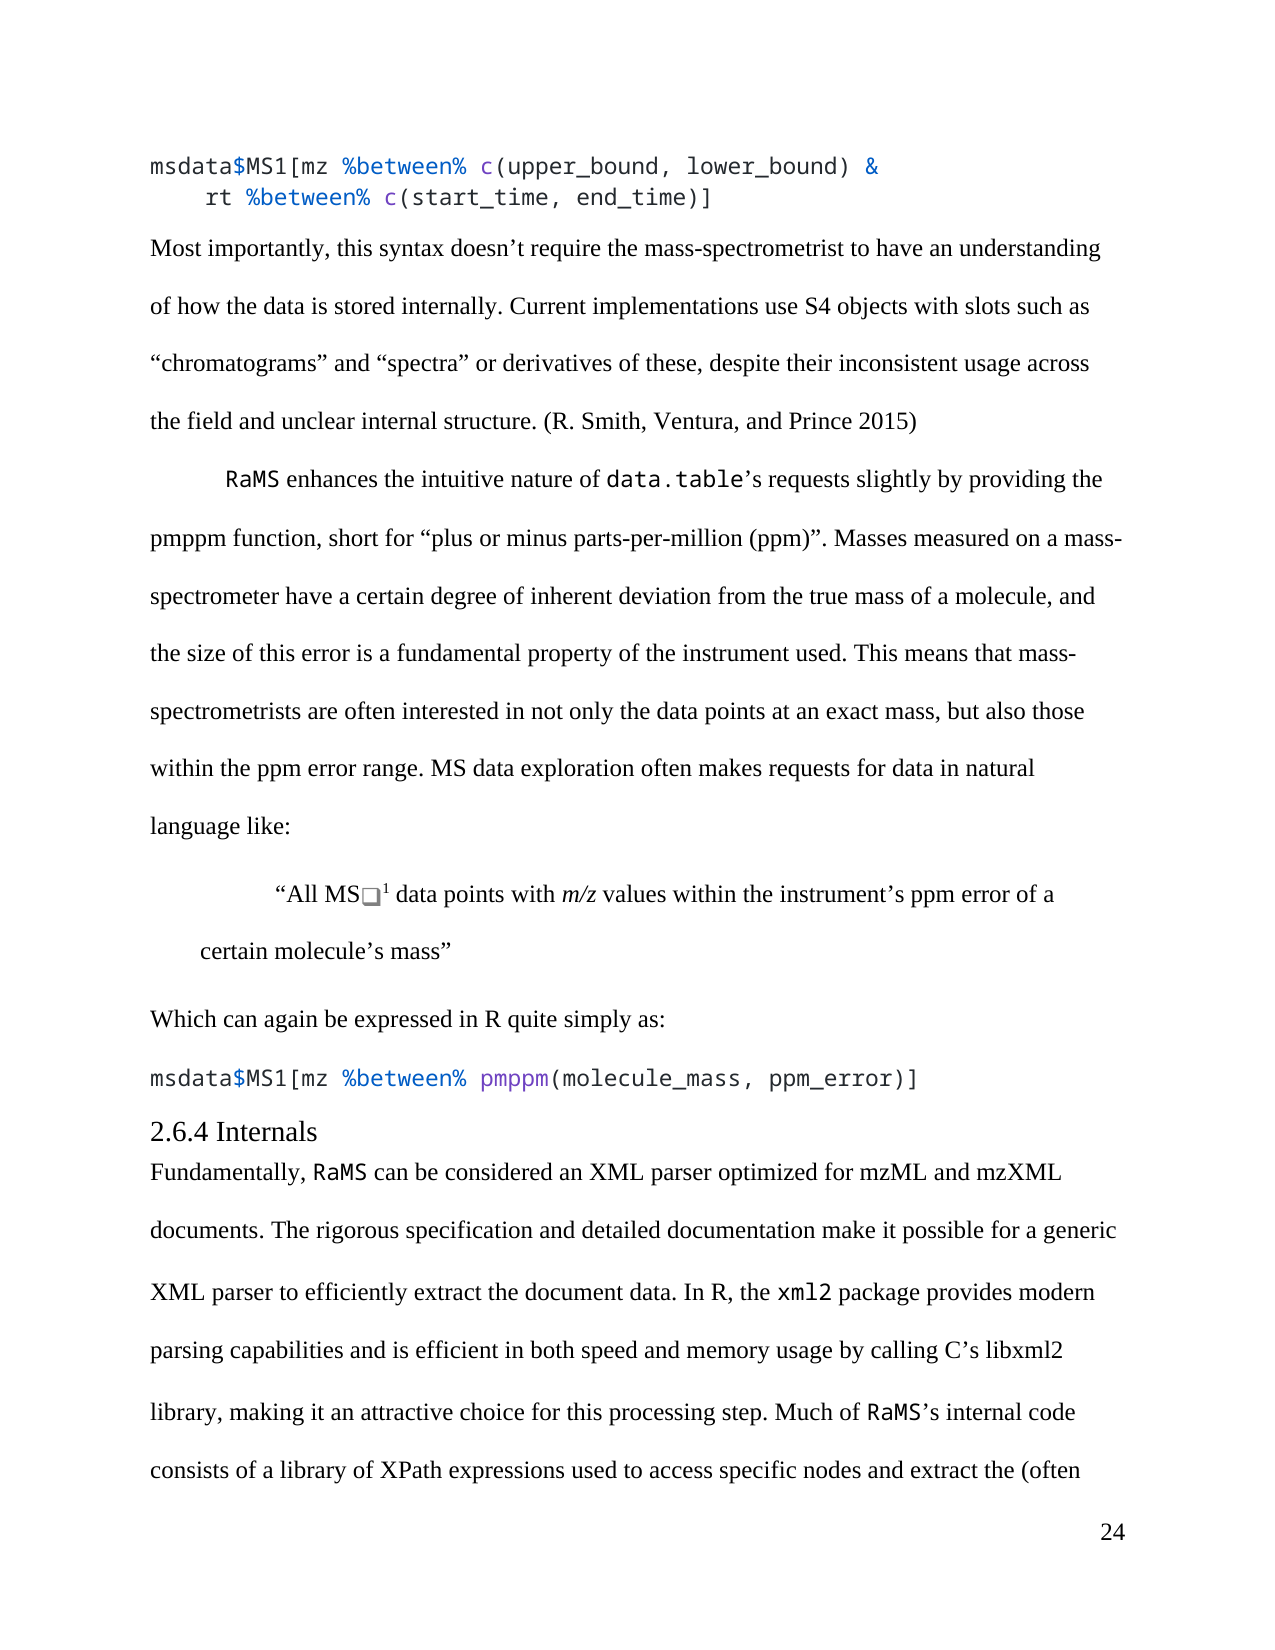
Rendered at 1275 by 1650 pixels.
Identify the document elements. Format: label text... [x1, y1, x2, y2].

subtitle 2.6.4 Internals [150, 1114, 1125, 1147]
text RaMS enhances the intuitive nature of data.table’s requests slightly by providing the pmppm function, short for “plus or minus parts-per-million (ppm)”. Masses measured on a mass-spectrometer have a certain degree of inherent deviation from the true mass of a molecule, and the size of this error is a fundamental property of the instrument used. This means that mass-spectrometrists are often interested in not only the data points at an exact mass, but also those within the ppm error range. MS data exploration often makes requests for data in natural language like: [150, 463, 1125, 839]
text Which can again be expressed in R quite simply as: [150, 1004, 1125, 1033]
text msdata$MS1[mz %between% pmppm(molecule_mass, ppm_error)] [150, 1062, 1125, 1093]
text msdata$MS1[mz %between% c(upper_bound, lower_bound) & rt %between% c(start_time, end_time)] [150, 150, 1125, 212]
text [150, 1156, 1125, 1484]
text “All MS data points with m/z values within the instrument’s ppm error of a certain molecule’s mass” [200, 879, 1075, 965]
text Most importantly, this syntax doesn’t require the mass-spectrometrist to have an understanding of how the data is stored internally. Current implementations use S4 objects with slots such as “chromatograms” and “spectra” or derivatives of these, despite their inconsistent usage across the field and unclear internal structure. (R. Smith, Ventura, and Prince 2015) [150, 233, 1125, 434]
